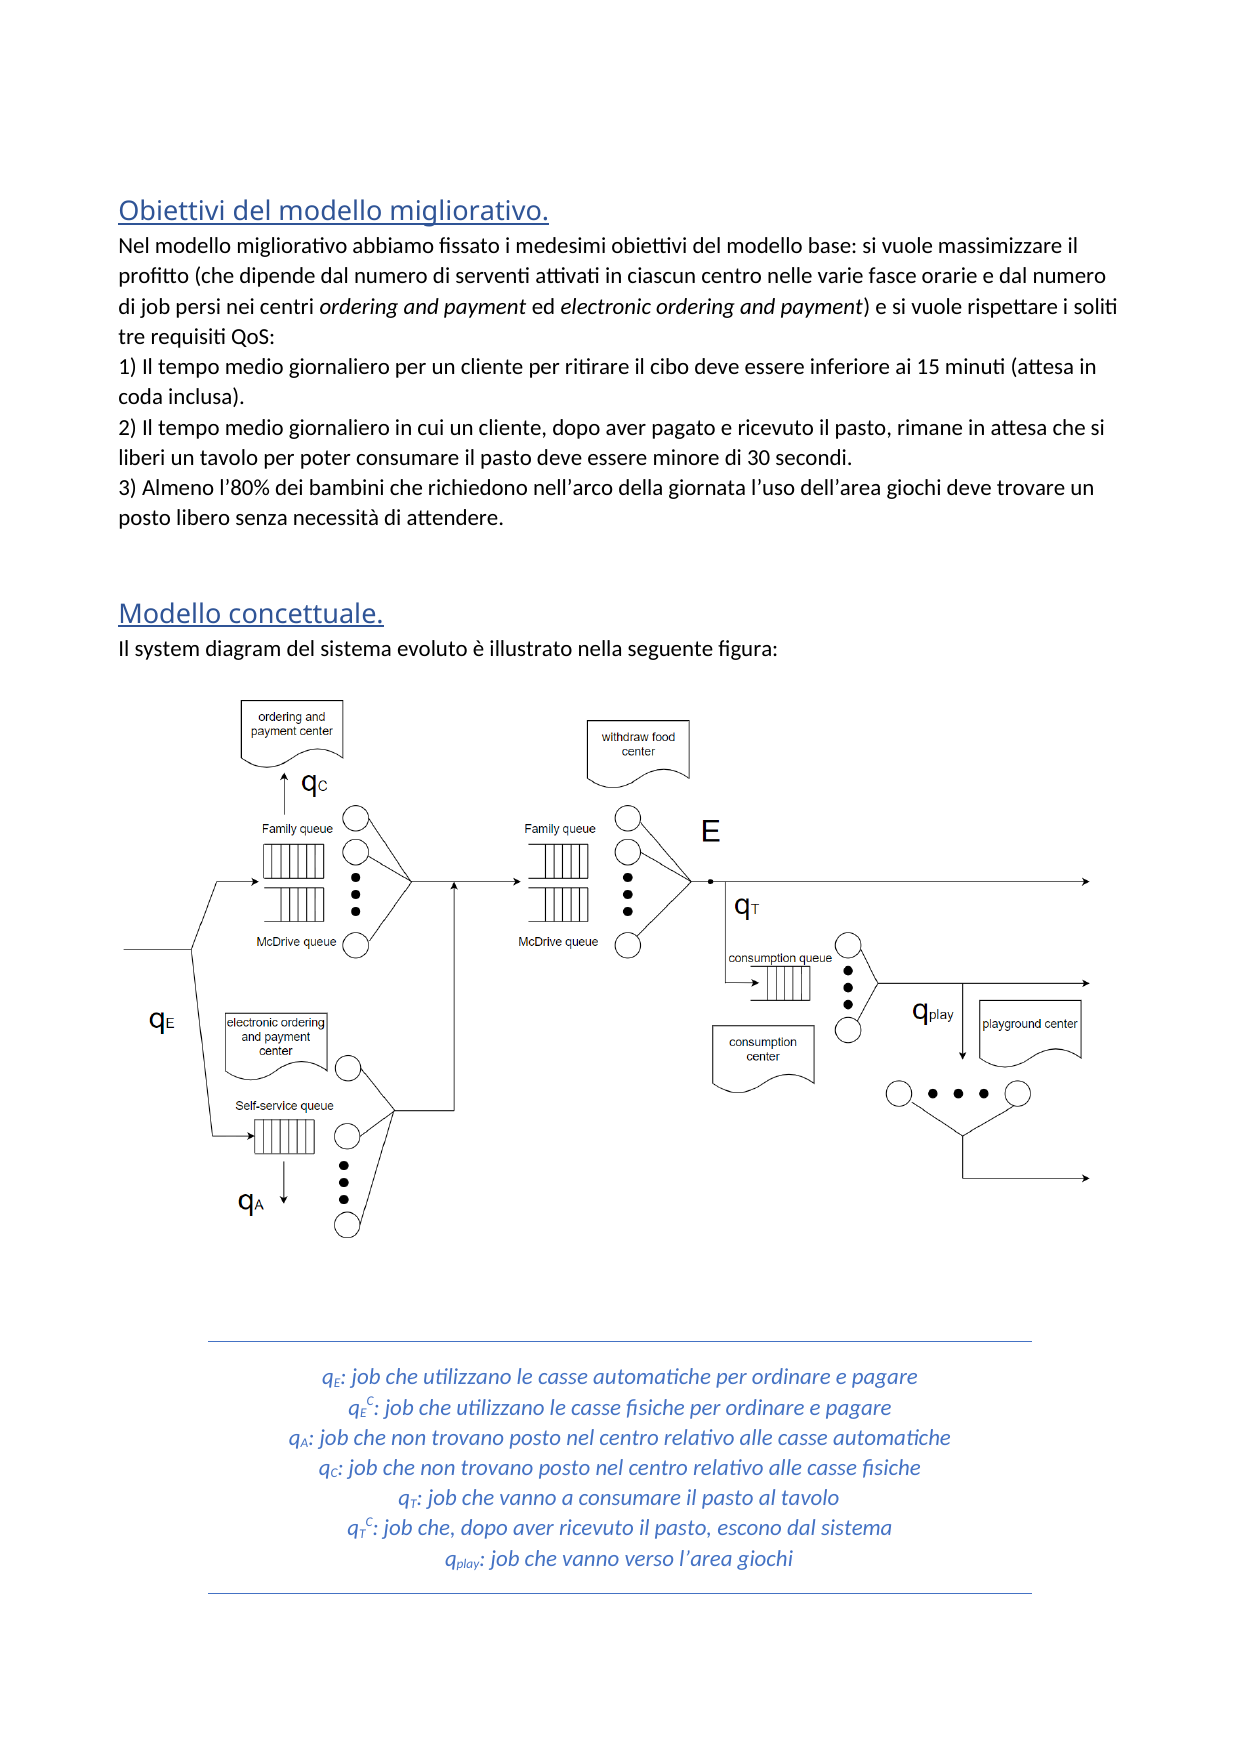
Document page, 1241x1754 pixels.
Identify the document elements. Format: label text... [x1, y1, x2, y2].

picture [118, 680, 1123, 1254]
subtitle Modello concettuale. [118, 594, 1122, 631]
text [208, 1342, 1032, 1593]
text Nel modello migliorativo abbiamo fissato i medesimi obiettivi del modello base: si vuole massimizzare il profitto (che dipende dal numero di serventi attivati in ciascun centro nelle varie fasce orarie e dal numero di job persi nei centri ordering and payment ed electronic ordering and payment) e si vuole rispettare i soliti tre requisiti QoS: 1) Il tempo medio giornaliero per un cliente per ritirare il cibo deve essere inferiore ai 15 minuti (attesa in coda inclusa). 2) Il tempo medio giornaliero in cui un cliente, dopo aver pagato e ricevuto il pasto, rimane in attesa che si liberi un tavolo per poter consumare il pasto deve essere minore di 30 secondi. 3) Almeno l’80% dei bambini che richiedono nell’arco della giornata l’uso dell’area giochi deve trovare un posto libero senza necessità di attendere. [118, 231, 1122, 531]
text Il system diagram del sistema evoluto è illustrato nella seguente figura: [118, 634, 1122, 662]
subtitle Obiettivi del modello migliorativo. [118, 192, 1122, 228]
